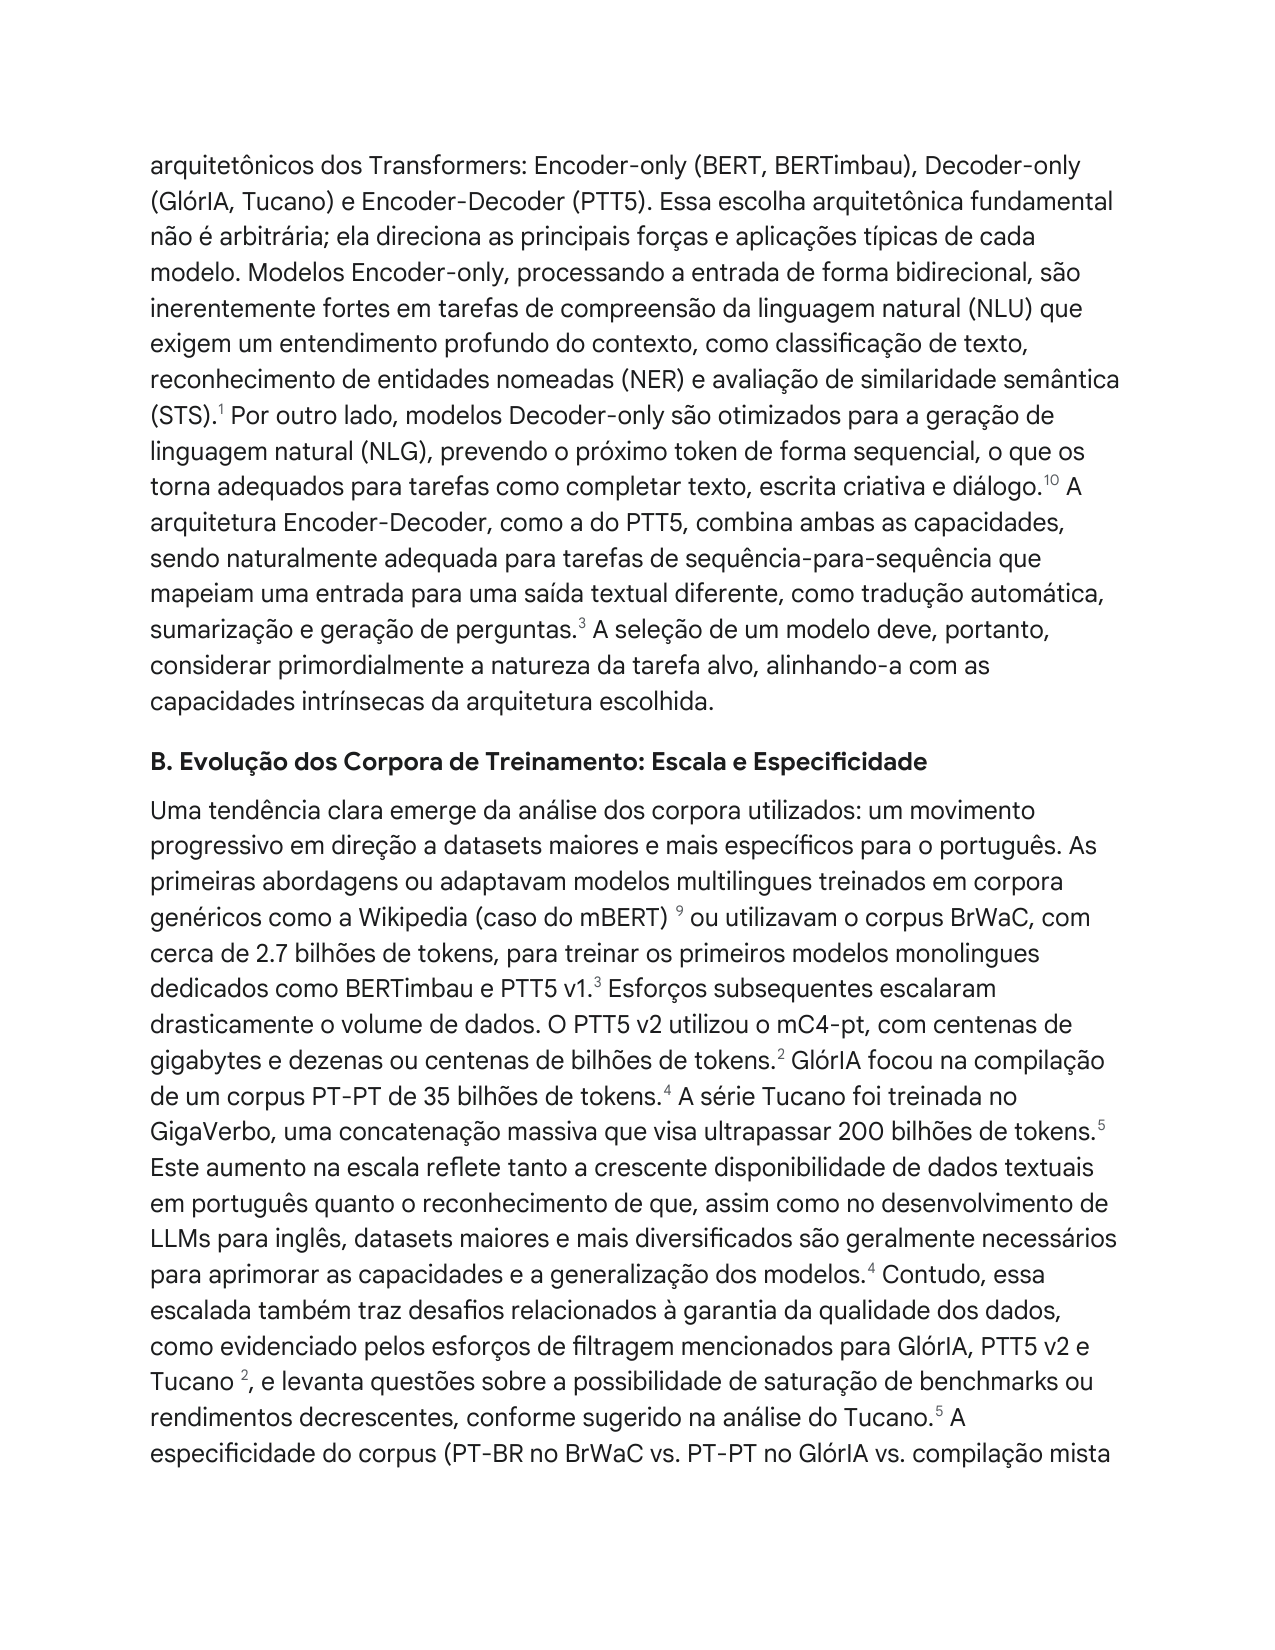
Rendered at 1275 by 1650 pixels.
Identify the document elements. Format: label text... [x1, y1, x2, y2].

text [150, 150, 1125, 717]
subtitle B. Evolução dos Corpora de Treinamento: Escala e Especificidade [150, 747, 1125, 778]
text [150, 795, 1125, 1469]
